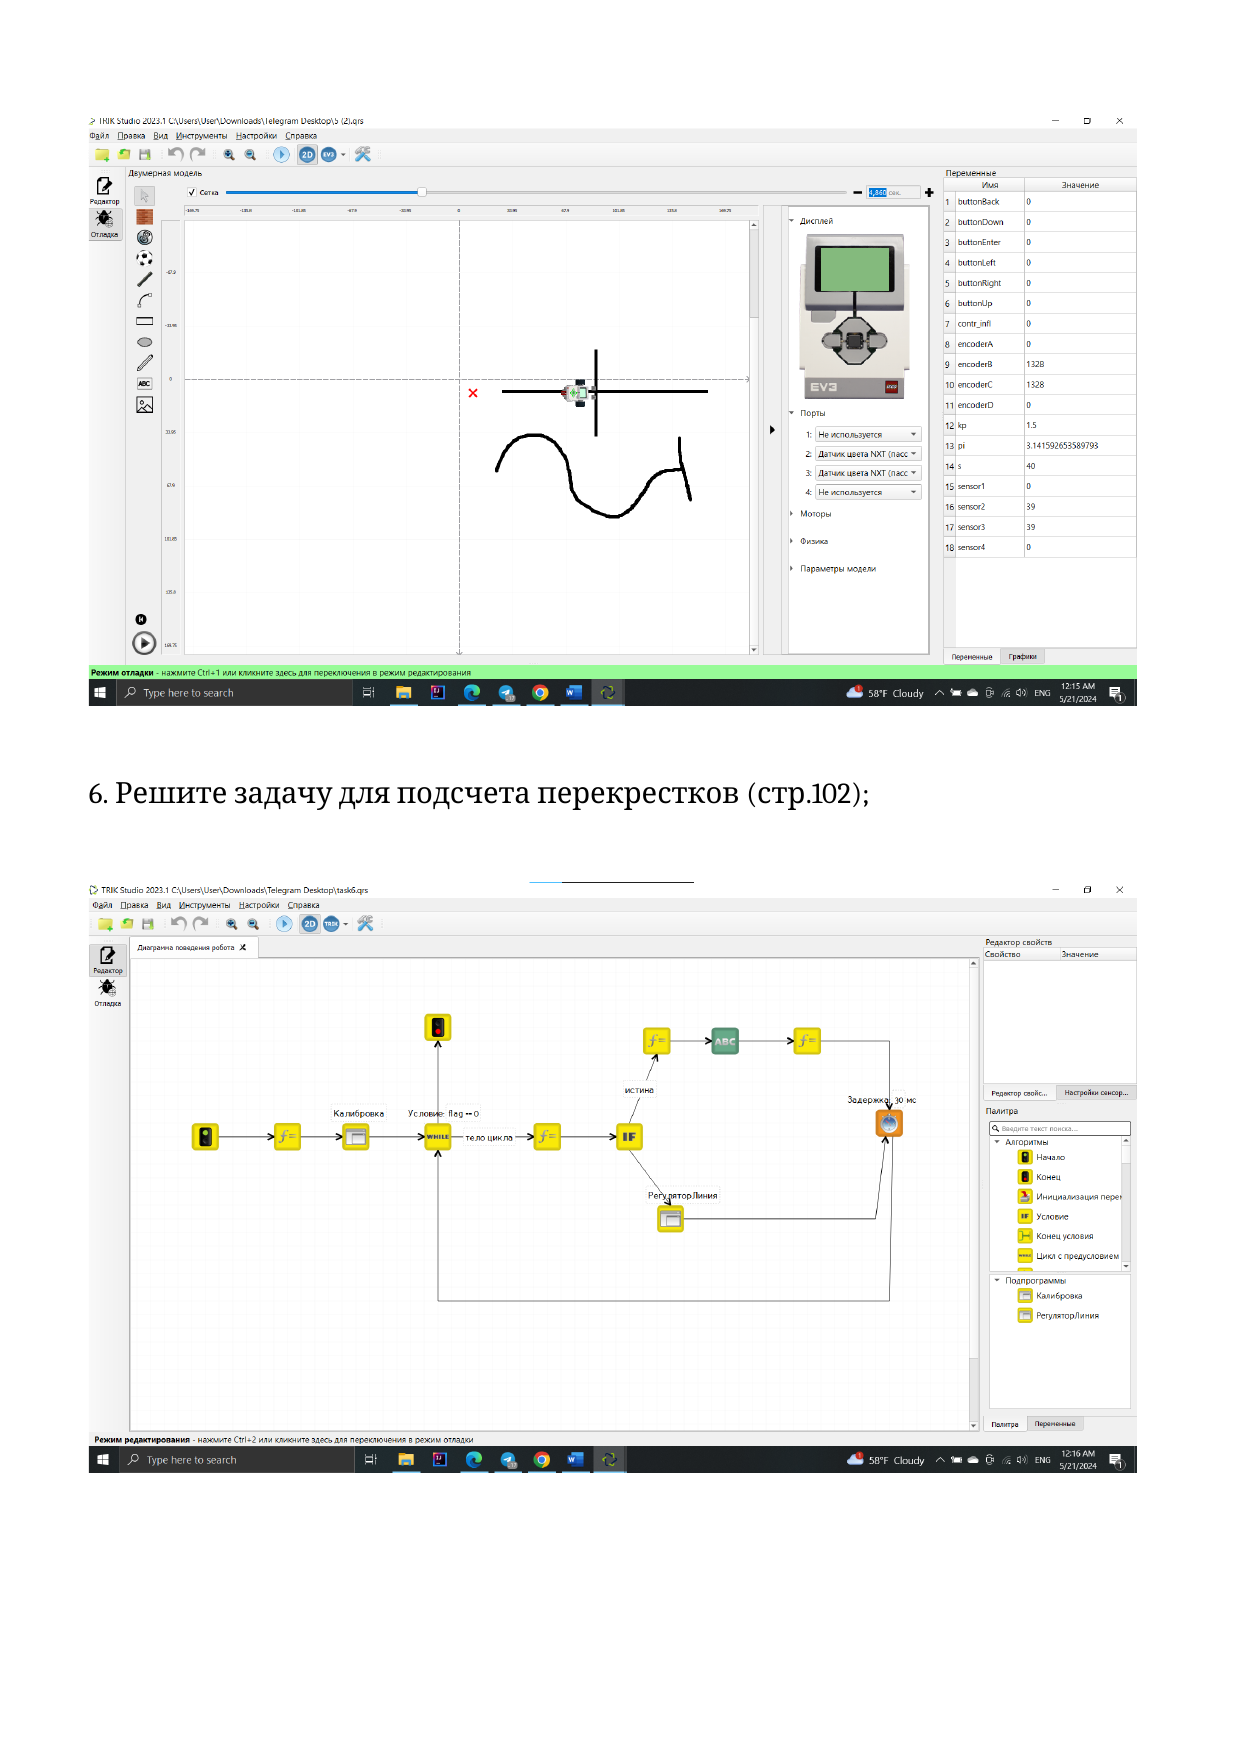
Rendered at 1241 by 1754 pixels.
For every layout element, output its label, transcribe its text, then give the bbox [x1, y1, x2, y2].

picture [88, 882, 1137, 1473]
picture [88, 118, 1137, 706]
text 6. Решите задачу для подсчета перекрестков (стр.102); [89, 777, 1137, 810]
